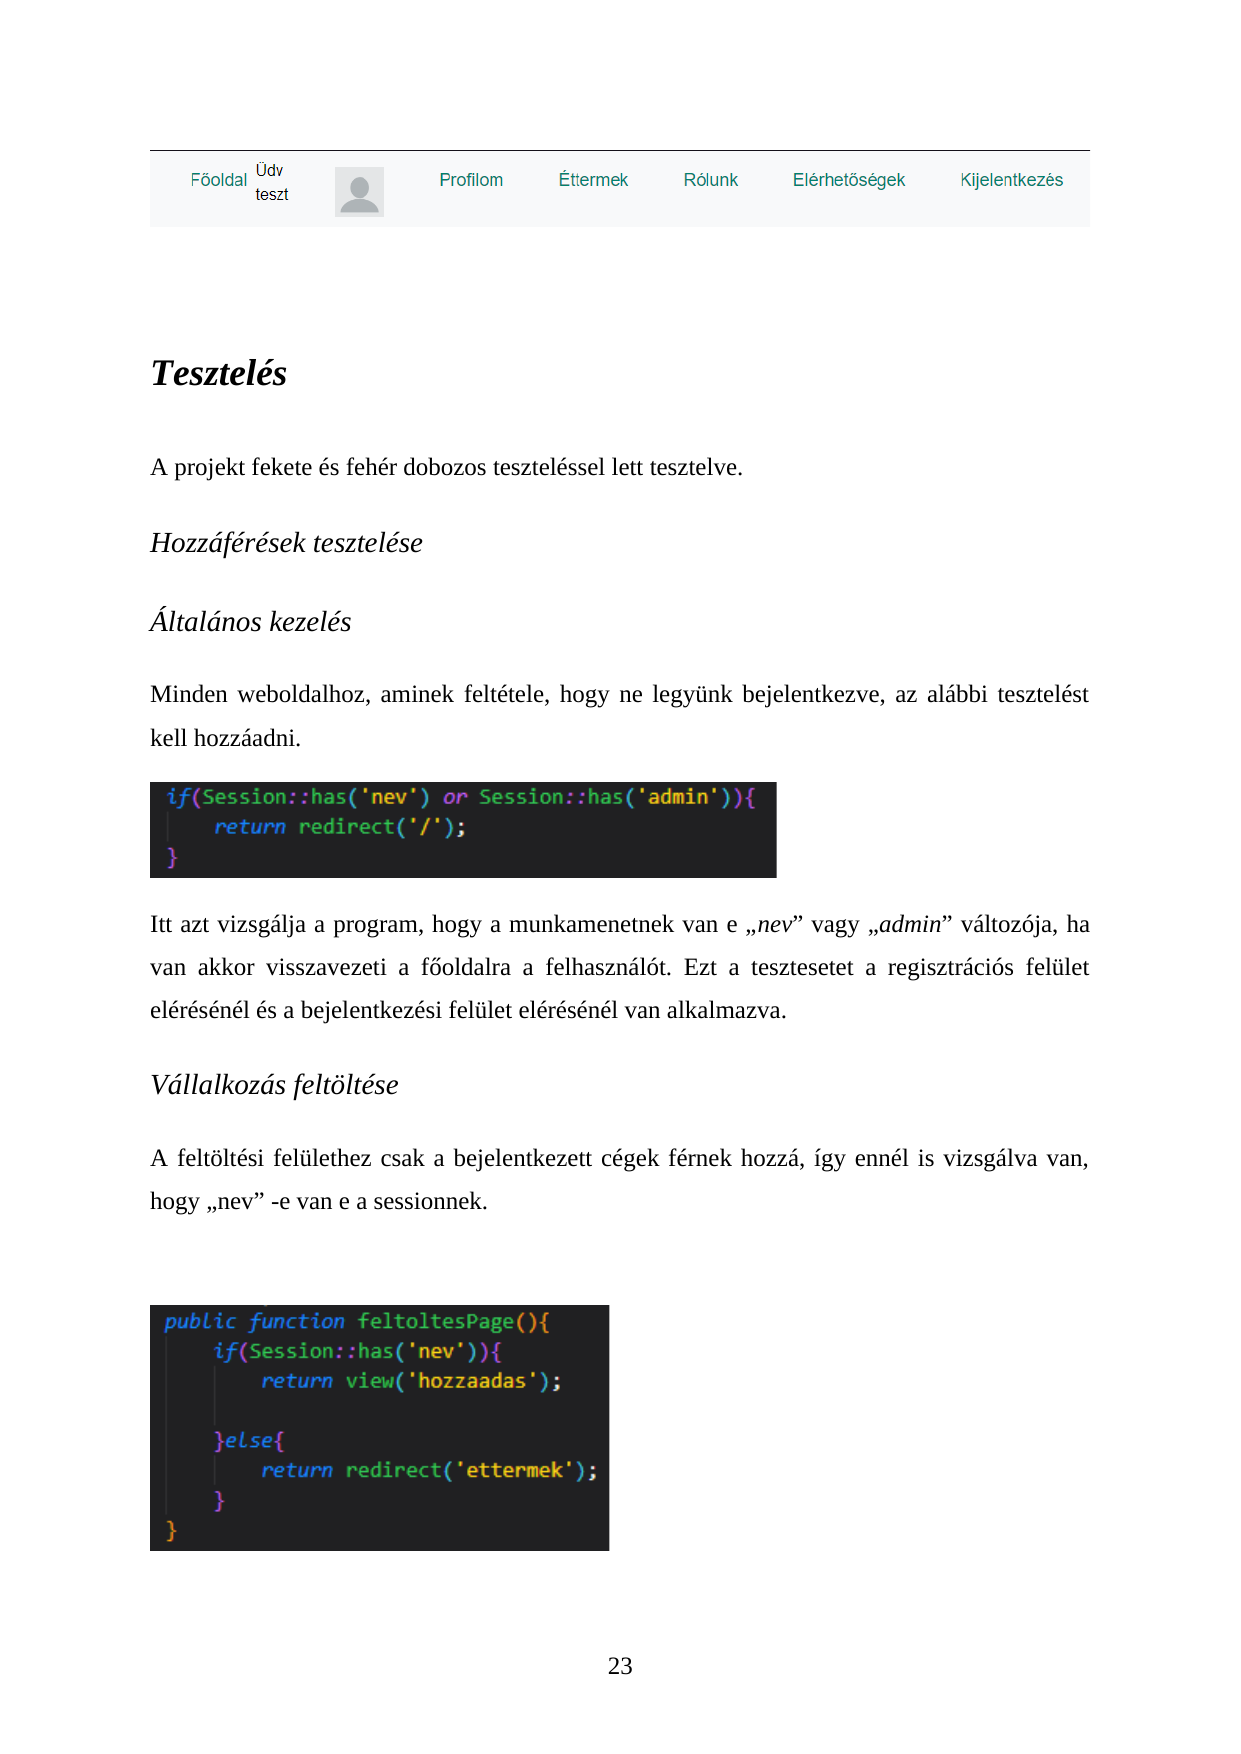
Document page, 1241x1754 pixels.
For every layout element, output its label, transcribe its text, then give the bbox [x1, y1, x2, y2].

subtitle Általános kezelés [150, 604, 1090, 638]
text Itt azt vizsgálja a program, hogy a munkamenetnek van e „nev” vagy „admin” változója, ha van akkor visszavezeti a főoldalra a felhasználót. Ezt a tesztesetet a regisztrációs felület elérésénél és a bejelentkezési felület elérésénél van alkalmazva. [150, 909, 1090, 1024]
subtitle Vállalkozás feltöltése [150, 1067, 1090, 1101]
text A projekt fekete és fehér dobozos teszteléssel lett tesztelve. [150, 452, 1090, 481]
picture [150, 1305, 610, 1551]
picture [150, 782, 777, 878]
text Minden weboldalhoz, aminek feltétele, hogy ne legyünk bejelentkezve, az alábbi tesztelést kell hozzáadni. [150, 679, 1090, 751]
picture [150, 150, 1091, 227]
subtitle Tesztelés [150, 350, 1090, 393]
subtitle Hozzáférések tesztelése [150, 525, 1090, 558]
text A feltöltési felülethez csak a bejelentkezett cégek férnek hozzá, így ennél is vizsgálva van, hogy „nev” -e van e a sessionnek. [150, 1143, 1090, 1214]
